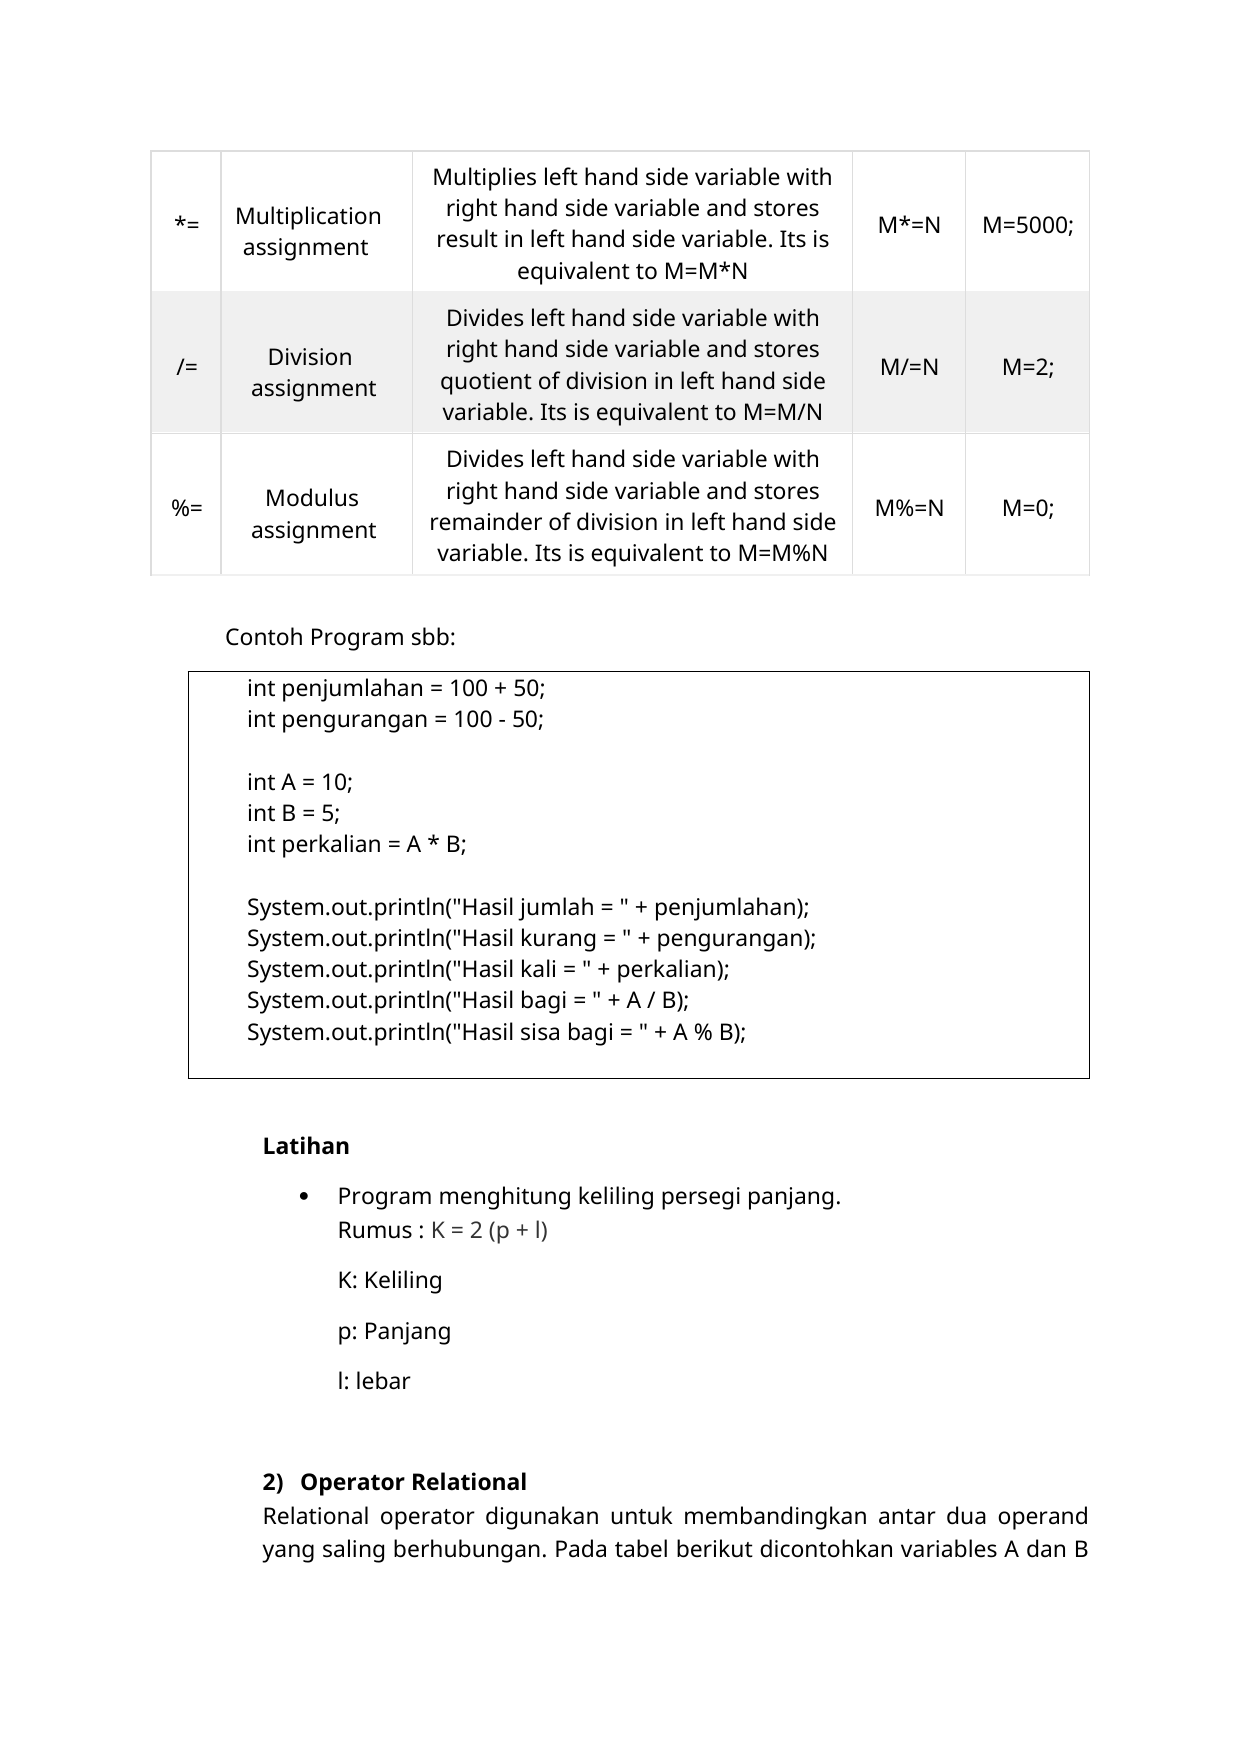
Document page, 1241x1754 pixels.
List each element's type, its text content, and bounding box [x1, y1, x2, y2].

table_cell *= [152, 152, 220, 291]
text Latihan [187, 1130, 1090, 1161]
table_cell Divides left hand side variable with right hand side variable and stores remainder of division in left hand side variable. Its is equivalent to M=M%N [413, 434, 852, 574]
text l: lebar [337, 1365, 1090, 1396]
table_cell Divides left hand side variable with right hand side variable and stores quotient of division in left hand side variable. Its is equivalent to M=M/N [413, 293, 852, 432]
list Rumus : K = 2 (p + l) [337, 1214, 1090, 1245]
text K: Keliling [337, 1264, 1090, 1296]
table_cell Multiplies left hand side variable with right hand side variable and stores result in left hand side variable. Its is equivalent to M=M*N [413, 152, 852, 291]
table_cell M=5000; [966, 152, 1089, 291]
text Contoh Program sbb: [150, 621, 1090, 652]
table_cell %= [152, 434, 220, 574]
text p: Panjang [337, 1315, 1090, 1346]
table_cell M=2; [966, 293, 1089, 432]
table_cell M%=N [853, 434, 965, 574]
subtitle Operator Relational [262, 1466, 1090, 1497]
table_cell Division assignment [222, 293, 412, 432]
table_cell Multiplication assignment [222, 152, 412, 291]
list Program menghitung keliling persegi panjang. [300, 1180, 1090, 1211]
table_header int penjumlahan = 100 + 50; int pengurangan = 100 - 50; int A = 10; int B = 5; int perkalian = A * B; System.out.println("Hasil jumlah = " + penjumlahan); System.out.println("Hasil kurang = " + pengurangan); System.out.println("Hasil kali = " + perkalian); System.out.println("Hasil bagi = " + A / B); System.out.println("Hasil sisa bagi = " + A % B); [189, 672, 1089, 1078]
table_cell M*=N [853, 152, 965, 291]
table_cell Modulus assignment [222, 434, 412, 574]
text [262, 1500, 1090, 1565]
table_cell /= [152, 293, 220, 432]
table_cell M=0; [966, 434, 1089, 574]
table_cell M/=N [853, 293, 965, 432]
